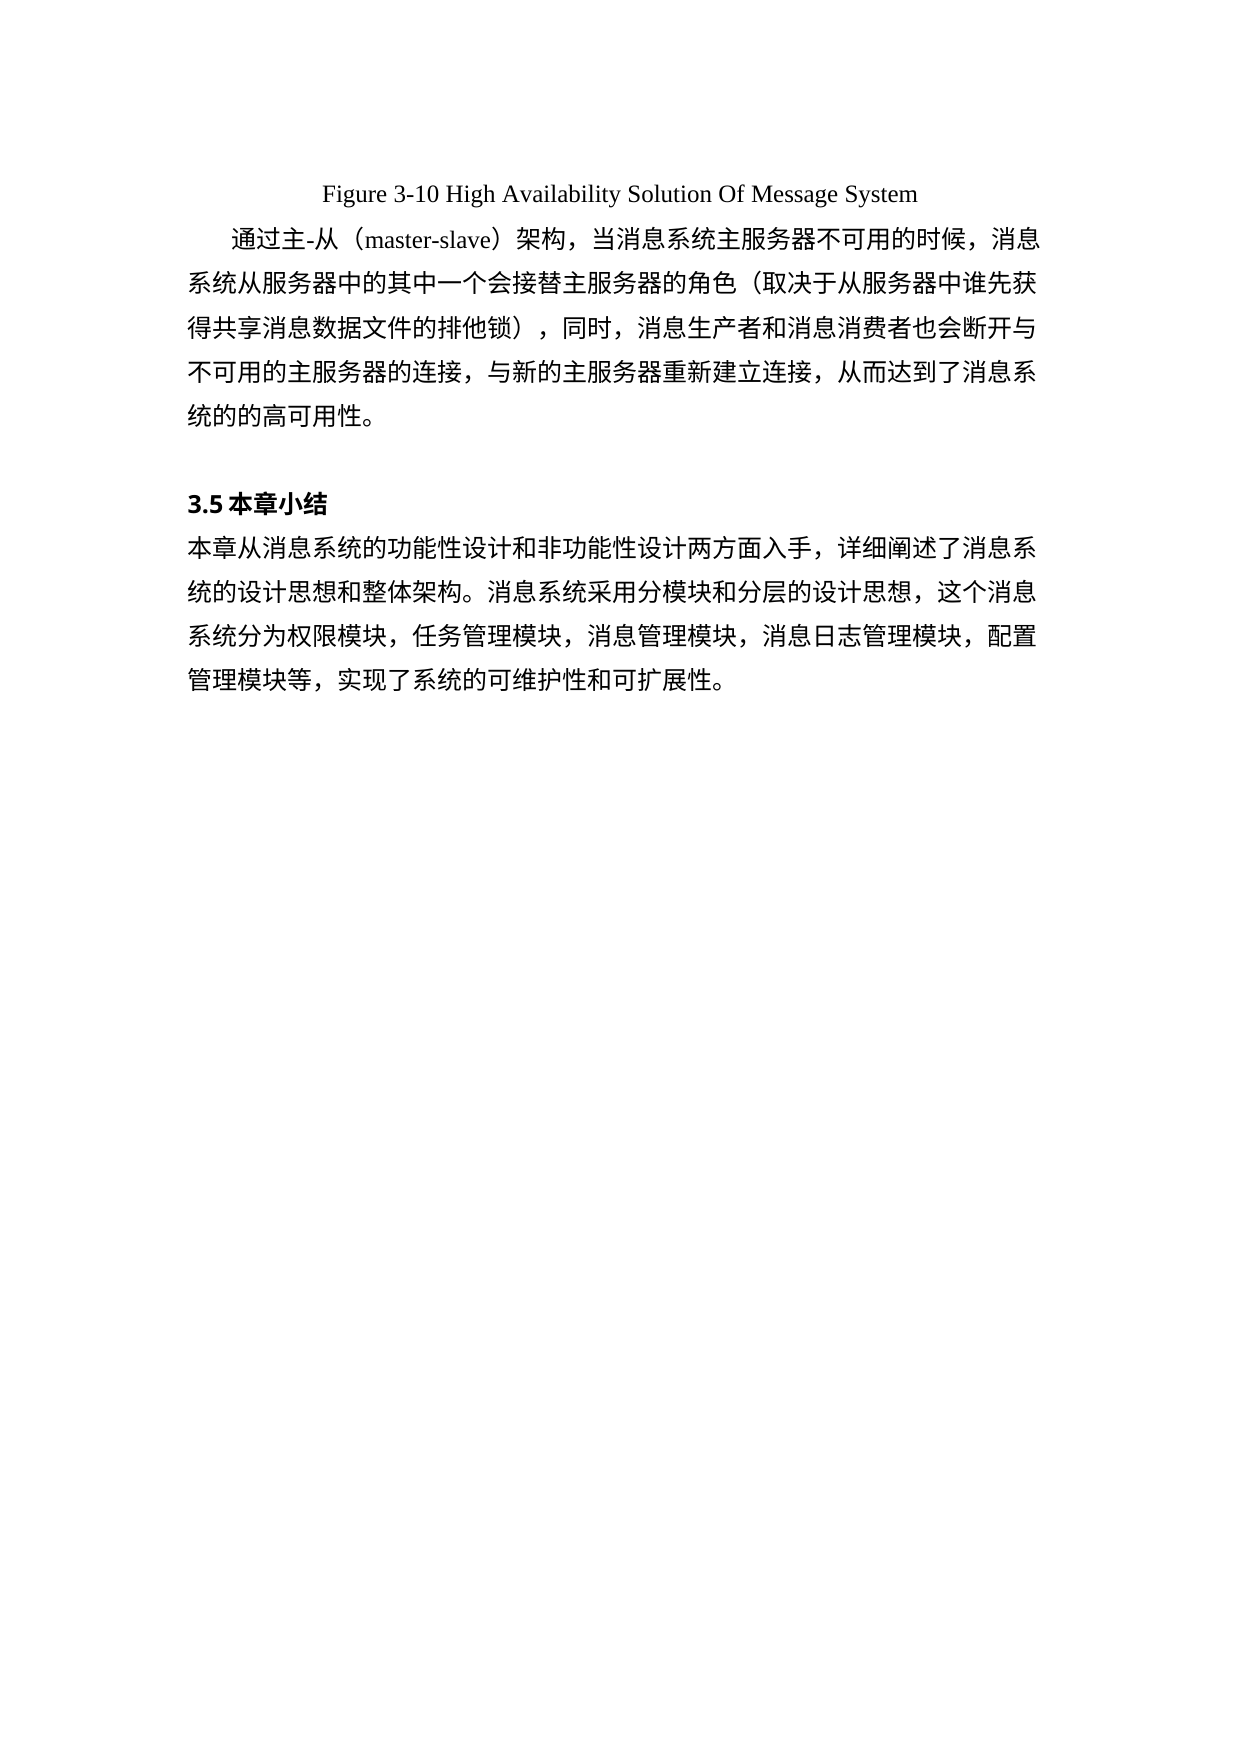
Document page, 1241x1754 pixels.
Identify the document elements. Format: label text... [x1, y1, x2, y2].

text 通过主-从（master-slave）架构，当消息系统主服务器不可用的时候，消息系统从服务器中的其中一个会接替主服务器的角色（取决于从服务器中谁先获得共享消息数据文件的排他锁），同时，消息生产者和消息消费者也会断开与不可用的主服务器的连接，与新的主服务器重新建立连接，从而达到了消息系统的的高可用性。 [187, 216, 1053, 436]
text 3.5本章小结 [187, 480, 1050, 524]
text 本章从消息系统的功能性设计和非功能性设计两方面入手，详细阐述了消息系统的设计思想和整体架构。消息系统采用分模块和分层的设计思想，这个消息系统分为权限模块，任务管理模块，消息管理模块，消息日志管理模块，配置管理模块等，实现了系统的可维护性和可扩展性。 [187, 524, 1050, 701]
text Figure 3-10 High Availability Solution Of Message System [187, 172, 1053, 216]
